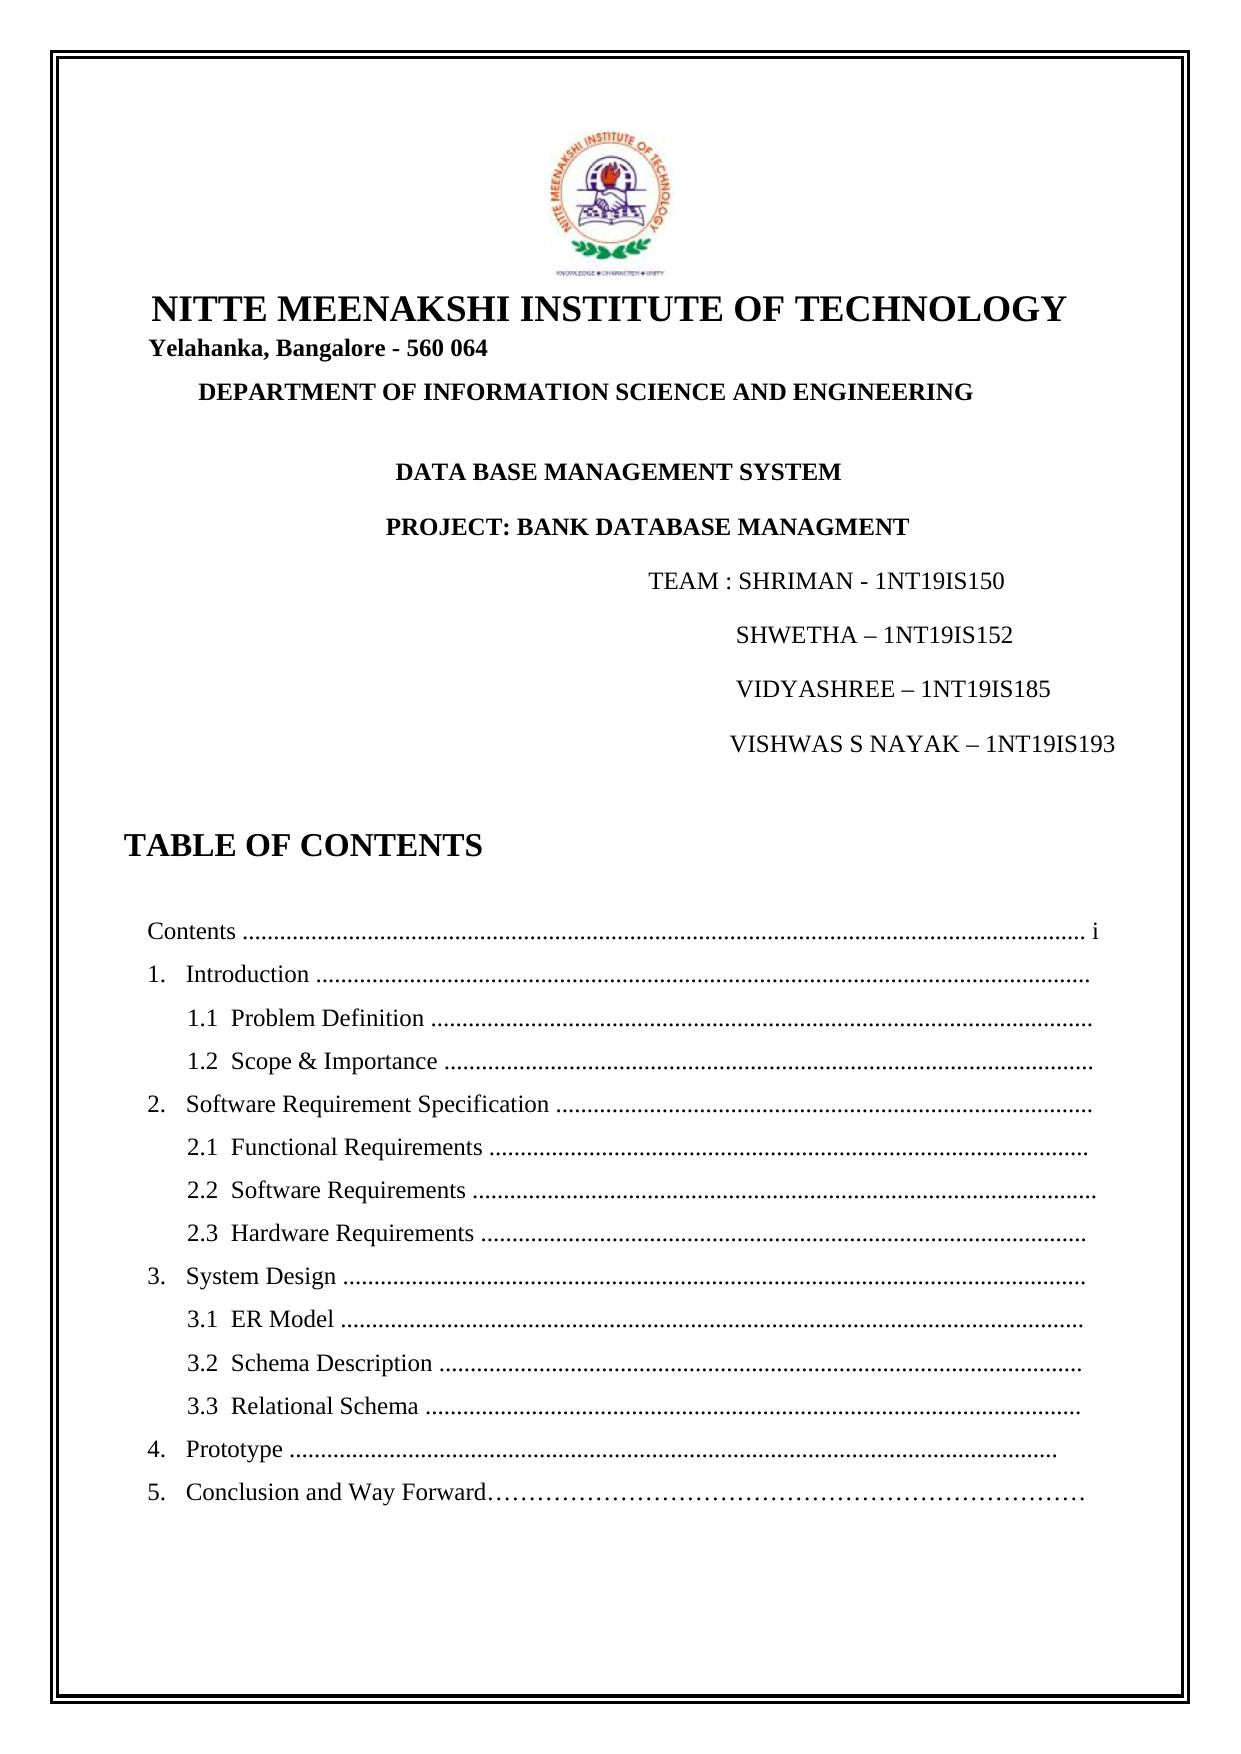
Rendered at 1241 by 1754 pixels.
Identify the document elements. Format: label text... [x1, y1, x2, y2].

list Introduction ............................................................................................................................ [147, 959, 1120, 988]
text Contents ....................................................................................................................................... i [147, 916, 1120, 945]
text VIDYASHREE – 1NT19IS185 [121, 674, 1119, 703]
list Conclusion and Way Forward……………………………………………………………… [147, 1477, 1120, 1506]
list Scope & Importance ........................................................................................................ [187, 1046, 1120, 1074]
text VISHWAS S NAYAK – 1NT19IS193 [121, 729, 1119, 800]
text DEPARTMENT OF INFORMATION SCIENCE AND ENGINEERING [123, 377, 1119, 405]
text Yelahanka, Bangalore - 560 064 [148, 333, 1095, 362]
picture [535, 122, 685, 284]
list Prototype ........................................................................................................................... [147, 1434, 1120, 1463]
list Hardware Requirements ................................................................................................. [187, 1218, 1120, 1247]
subtitle NITTE MEENAKSHI INSTITUTE OF TECHNOLOGY [151, 287, 1120, 330]
text SHWETHA – 1NT19IS152 [121, 621, 1119, 649]
list Schema Description ....................................................................................................... [187, 1348, 1120, 1376]
text PROJECT: BANK DATABASE MANAGMENT [123, 512, 1119, 541]
list Software Requirements .................................................................................................... [187, 1175, 1120, 1204]
list Software Requirement Specification ...................................................................................... [147, 1089, 1120, 1118]
text DATA BASE MANAGEMENT SYSTEM [123, 457, 1119, 486]
list System Design ....................................................................................................................... [147, 1261, 1120, 1290]
text TEAM : SHRIMAN - 1NT19IS150 [121, 566, 1119, 595]
list Relational Schema ......................................................................................................... [187, 1391, 1120, 1419]
list Problem Definition .......................................................................................................... [187, 1003, 1120, 1031]
subtitle TABLE OF CONTENTS [124, 825, 1055, 863]
list Functional Requirements ................................................................................................ [187, 1132, 1120, 1161]
list ER Model ....................................................................................................................... [187, 1304, 1120, 1333]
